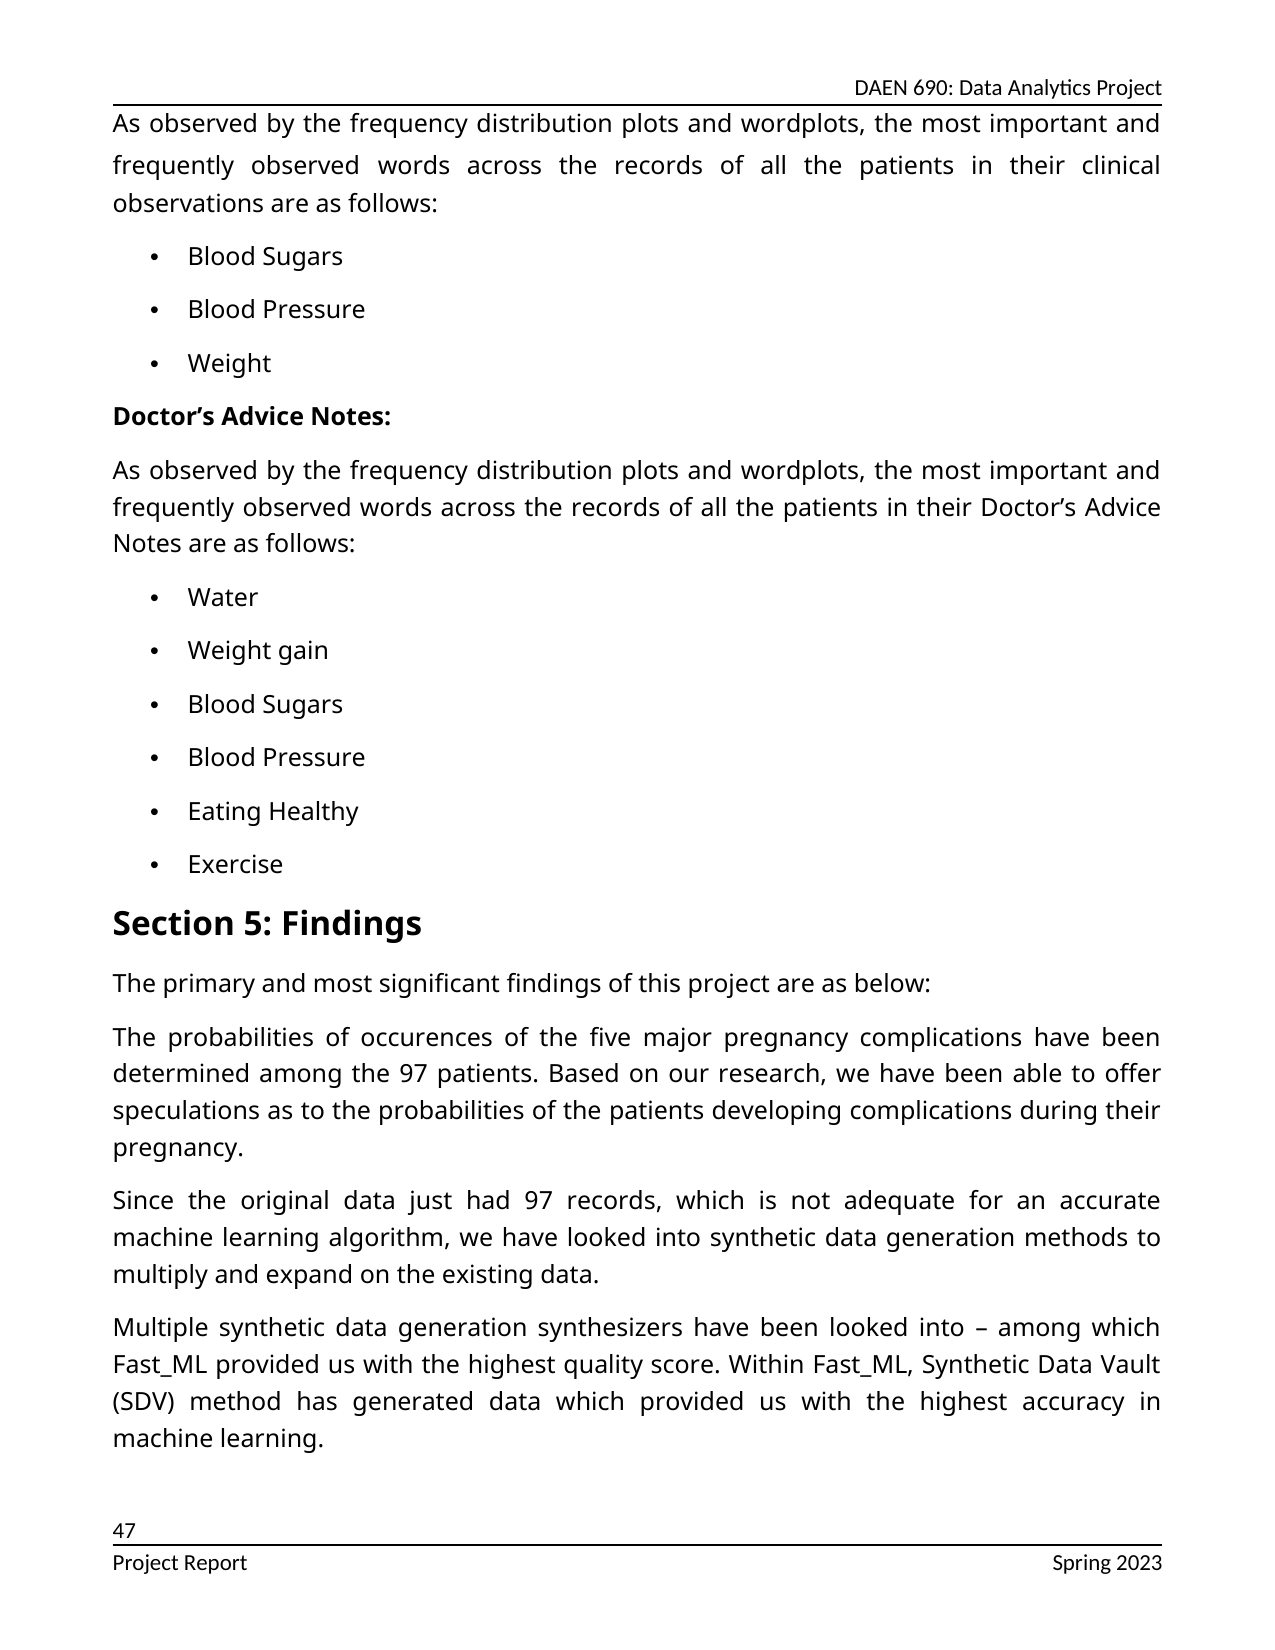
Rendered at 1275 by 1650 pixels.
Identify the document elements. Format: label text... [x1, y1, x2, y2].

list Blood Sugars [150, 686, 1162, 720]
text Multiple synthetic data generation synthesizers have been looked into – among which Fast_ML provided us with the highest quality score. Within Fast_ML, Synthetic Data Vault (SDV) method has generated data which provided us with the highest accuracy in machine learning. [112, 1310, 1162, 1454]
list Blood Pressure [150, 292, 1162, 326]
text The probabilities of occurences of the five major pregnancy complications have been determined among the 97 patients. Based on our research, we have been able to offer speculations as to the probabilities of the patients developing complications during their pregnancy. [112, 1019, 1162, 1163]
text As observed by the frequency distribution plots and wordplots, the most important and frequently observed words across the records of all the patients in their clinical observations are as follows: [112, 106, 1162, 219]
text Since the original data just had 97 records, which is not adequate for an accurate machine learning algorithm, we have looked into synthetic data generation methods to multiply and expand on the existing data. [112, 1183, 1162, 1291]
list Blood Pressure [150, 740, 1162, 774]
text The primary and most significant findings of this project are as below: [112, 966, 1162, 1000]
list Weight [150, 346, 1162, 380]
list Blood Sugars [150, 239, 1162, 273]
text Doctor’s Advice Notes: [112, 399, 1162, 433]
list Water [150, 579, 1162, 613]
list Exercise [150, 847, 1162, 881]
subtitle Findings [112, 900, 1162, 946]
list Weight gain [150, 633, 1162, 667]
list Eating Healthy [150, 793, 1162, 827]
text As observed by the frequency distribution plots and wordplots, the most important and frequently observed words across the records of all the patients in their Doctor’s Advice Notes are as follows: [112, 452, 1162, 560]
